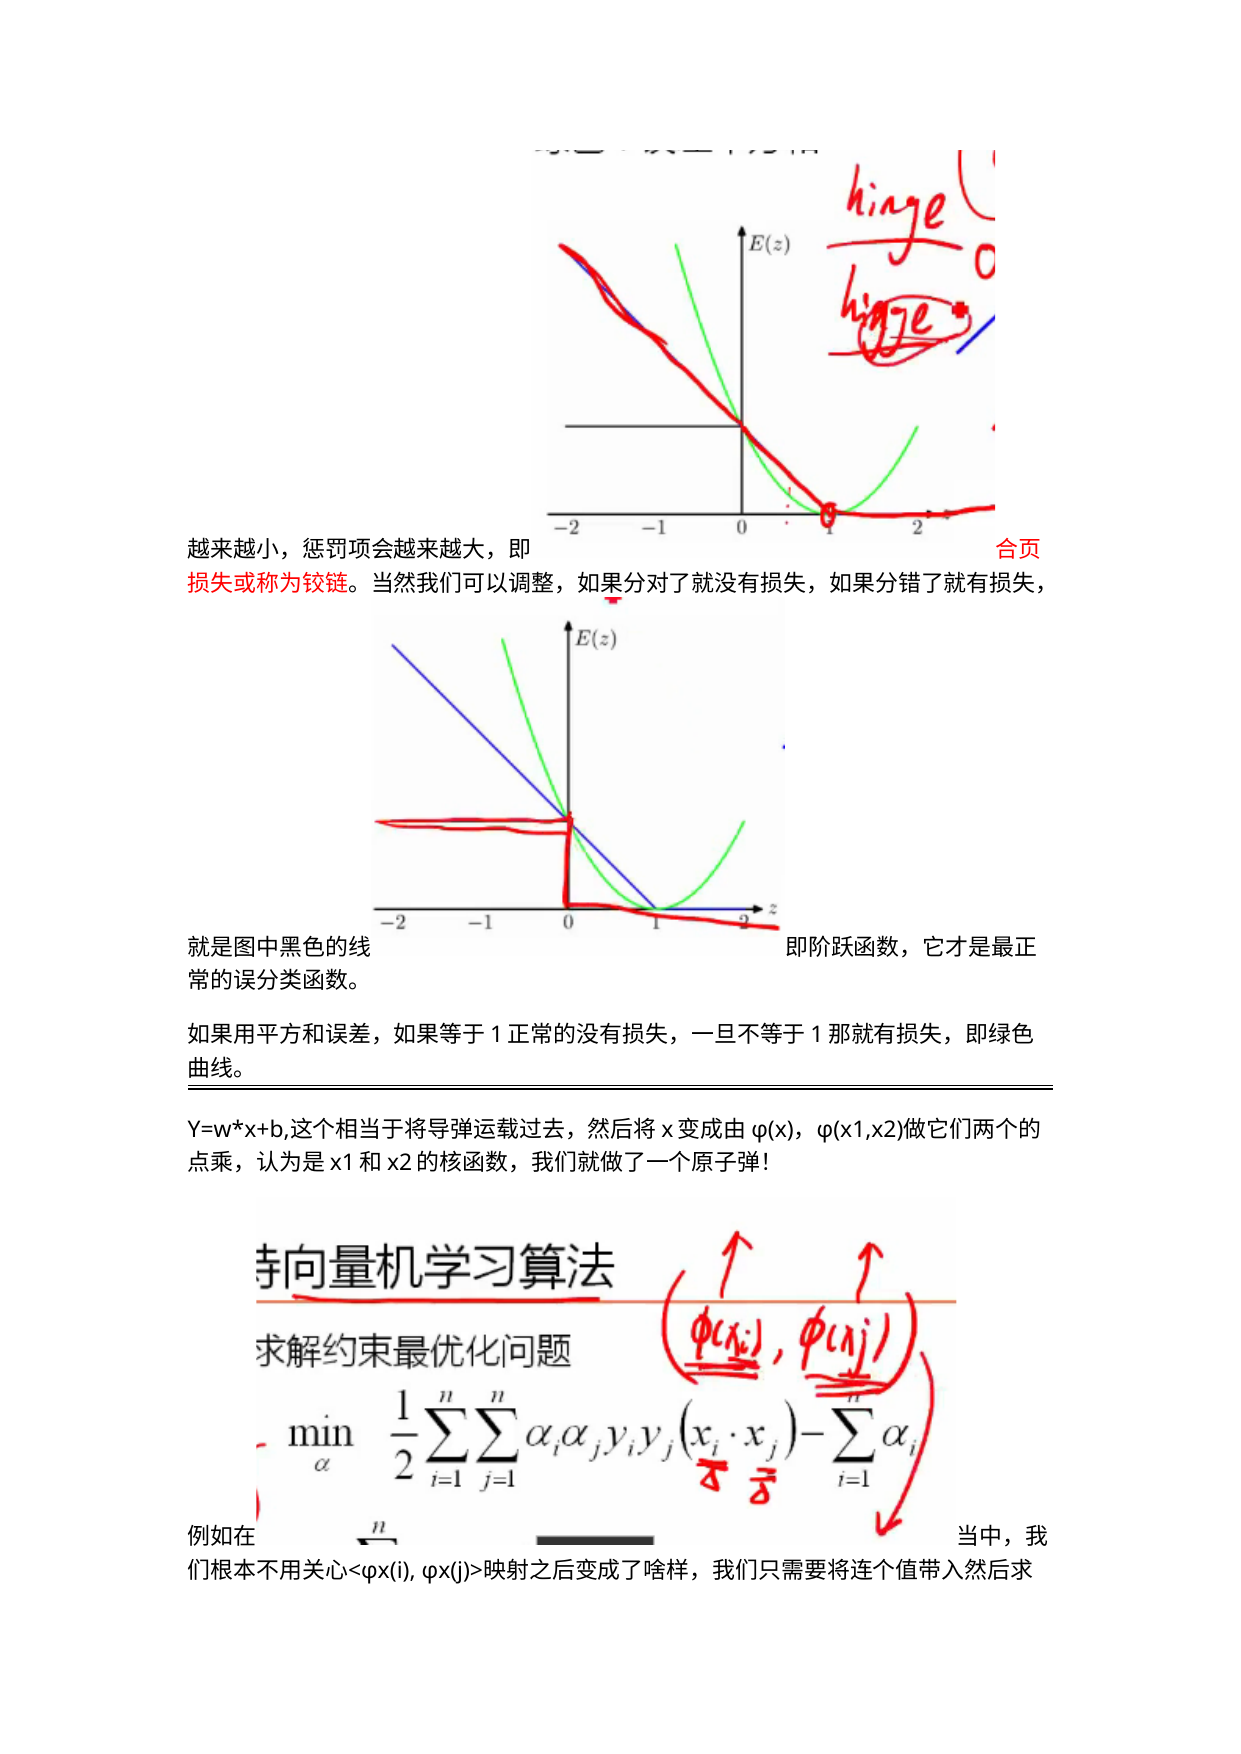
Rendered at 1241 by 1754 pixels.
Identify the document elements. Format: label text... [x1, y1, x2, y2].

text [187, 1198, 1053, 1585]
picture [256, 1197, 957, 1545]
text 如果用平方和误差，如果等于1正常的没有损失，一旦不等于1那就有损失，即绿色曲线。 [187, 1016, 1053, 1089]
picture [370, 597, 785, 956]
text Y=w*x+b,这个相当于将导弹运载过去，然后将x变成由φ(x)，φ(x1,x2)做它们两个的点乘，认为是x1和x2的核函数，我们就做了一个原子弹！ [187, 1110, 1053, 1177]
picture [531, 150, 996, 558]
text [187, 150, 1053, 995]
